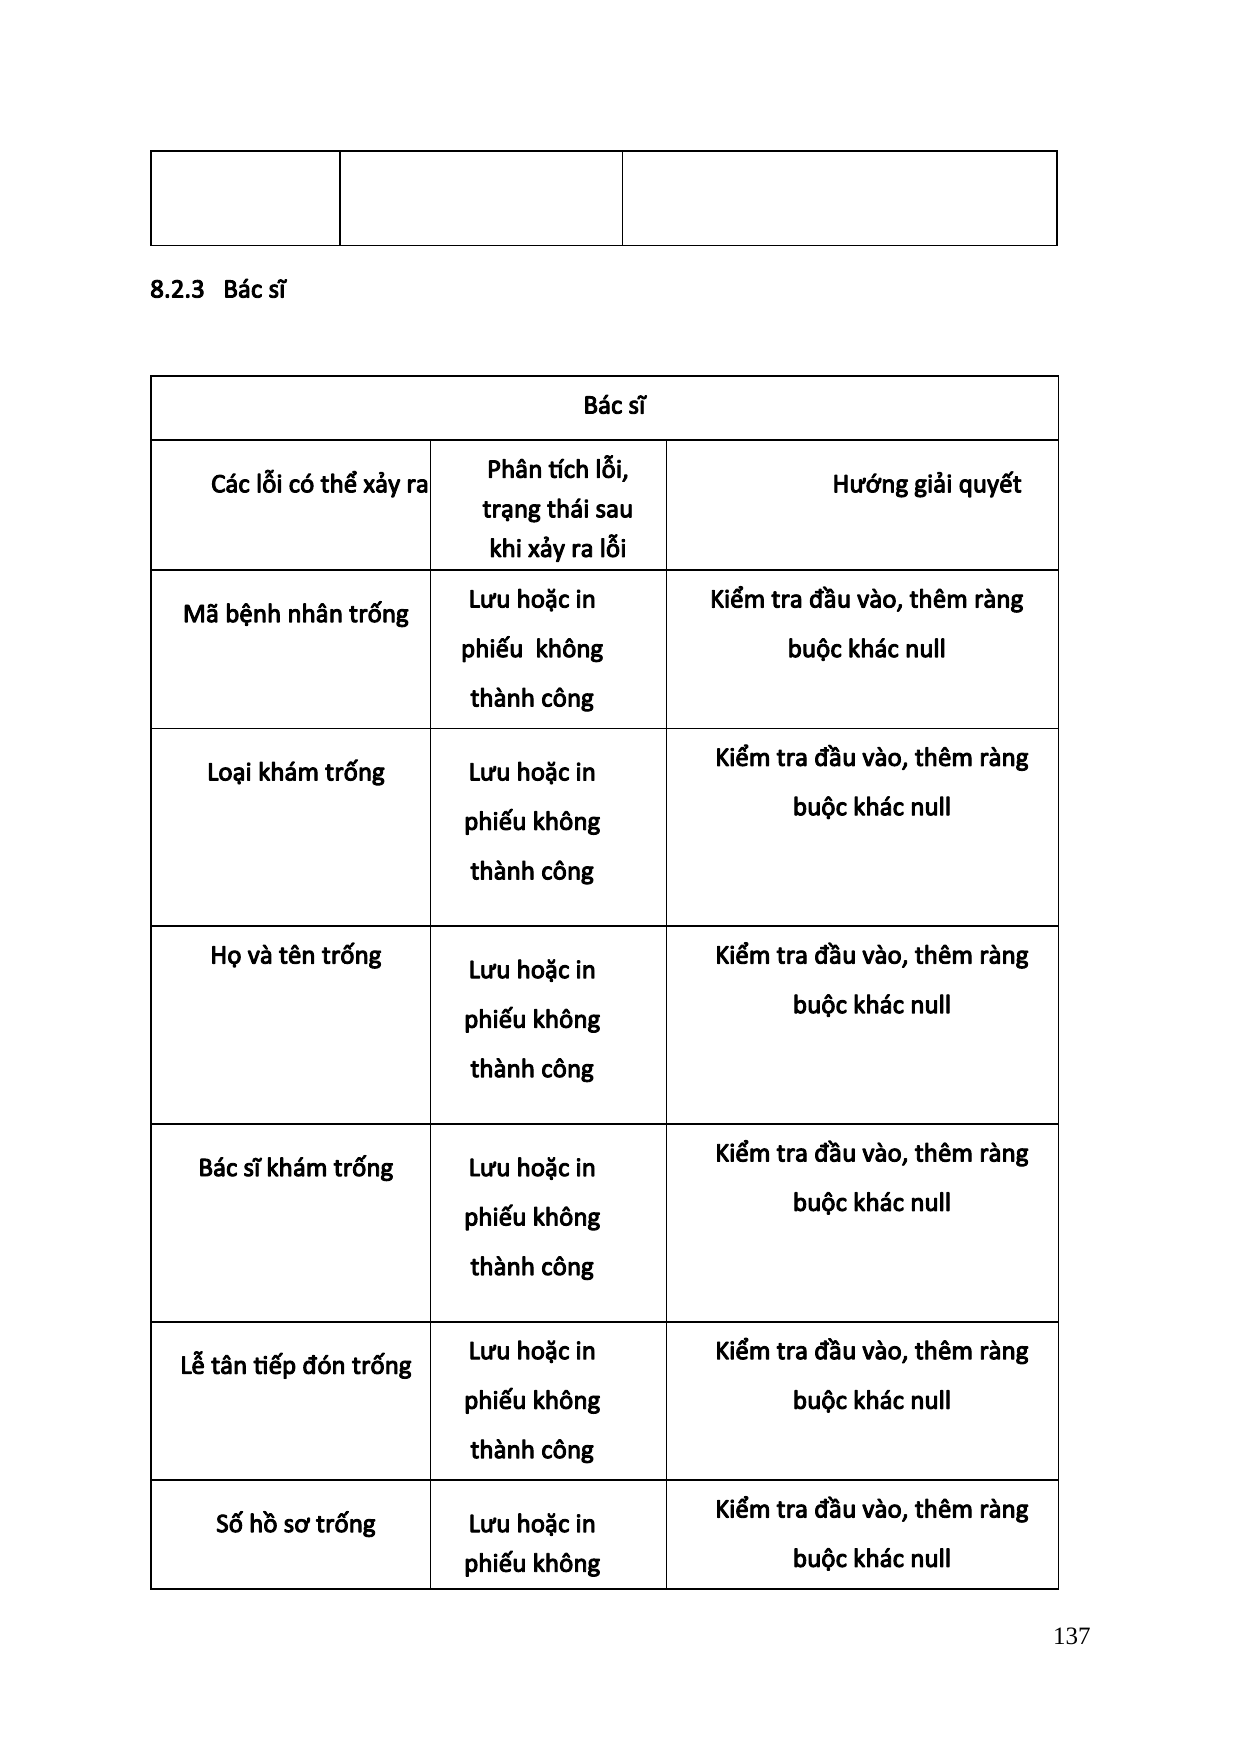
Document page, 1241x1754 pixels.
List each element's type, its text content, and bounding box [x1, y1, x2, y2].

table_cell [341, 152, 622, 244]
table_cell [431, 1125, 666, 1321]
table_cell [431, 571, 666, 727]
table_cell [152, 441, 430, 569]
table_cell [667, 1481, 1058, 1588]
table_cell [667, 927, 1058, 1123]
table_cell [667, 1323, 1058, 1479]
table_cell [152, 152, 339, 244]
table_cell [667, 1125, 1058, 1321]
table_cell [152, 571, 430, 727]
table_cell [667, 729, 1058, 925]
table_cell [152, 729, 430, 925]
subtitle 8.2.3 Bác sĩ [150, 271, 1090, 304]
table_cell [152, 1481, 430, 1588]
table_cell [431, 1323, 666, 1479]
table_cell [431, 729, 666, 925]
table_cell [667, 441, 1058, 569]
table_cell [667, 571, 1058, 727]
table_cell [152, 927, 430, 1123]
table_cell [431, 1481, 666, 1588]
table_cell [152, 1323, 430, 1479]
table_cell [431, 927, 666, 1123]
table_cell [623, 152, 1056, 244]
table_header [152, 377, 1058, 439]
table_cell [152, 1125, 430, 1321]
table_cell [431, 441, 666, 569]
